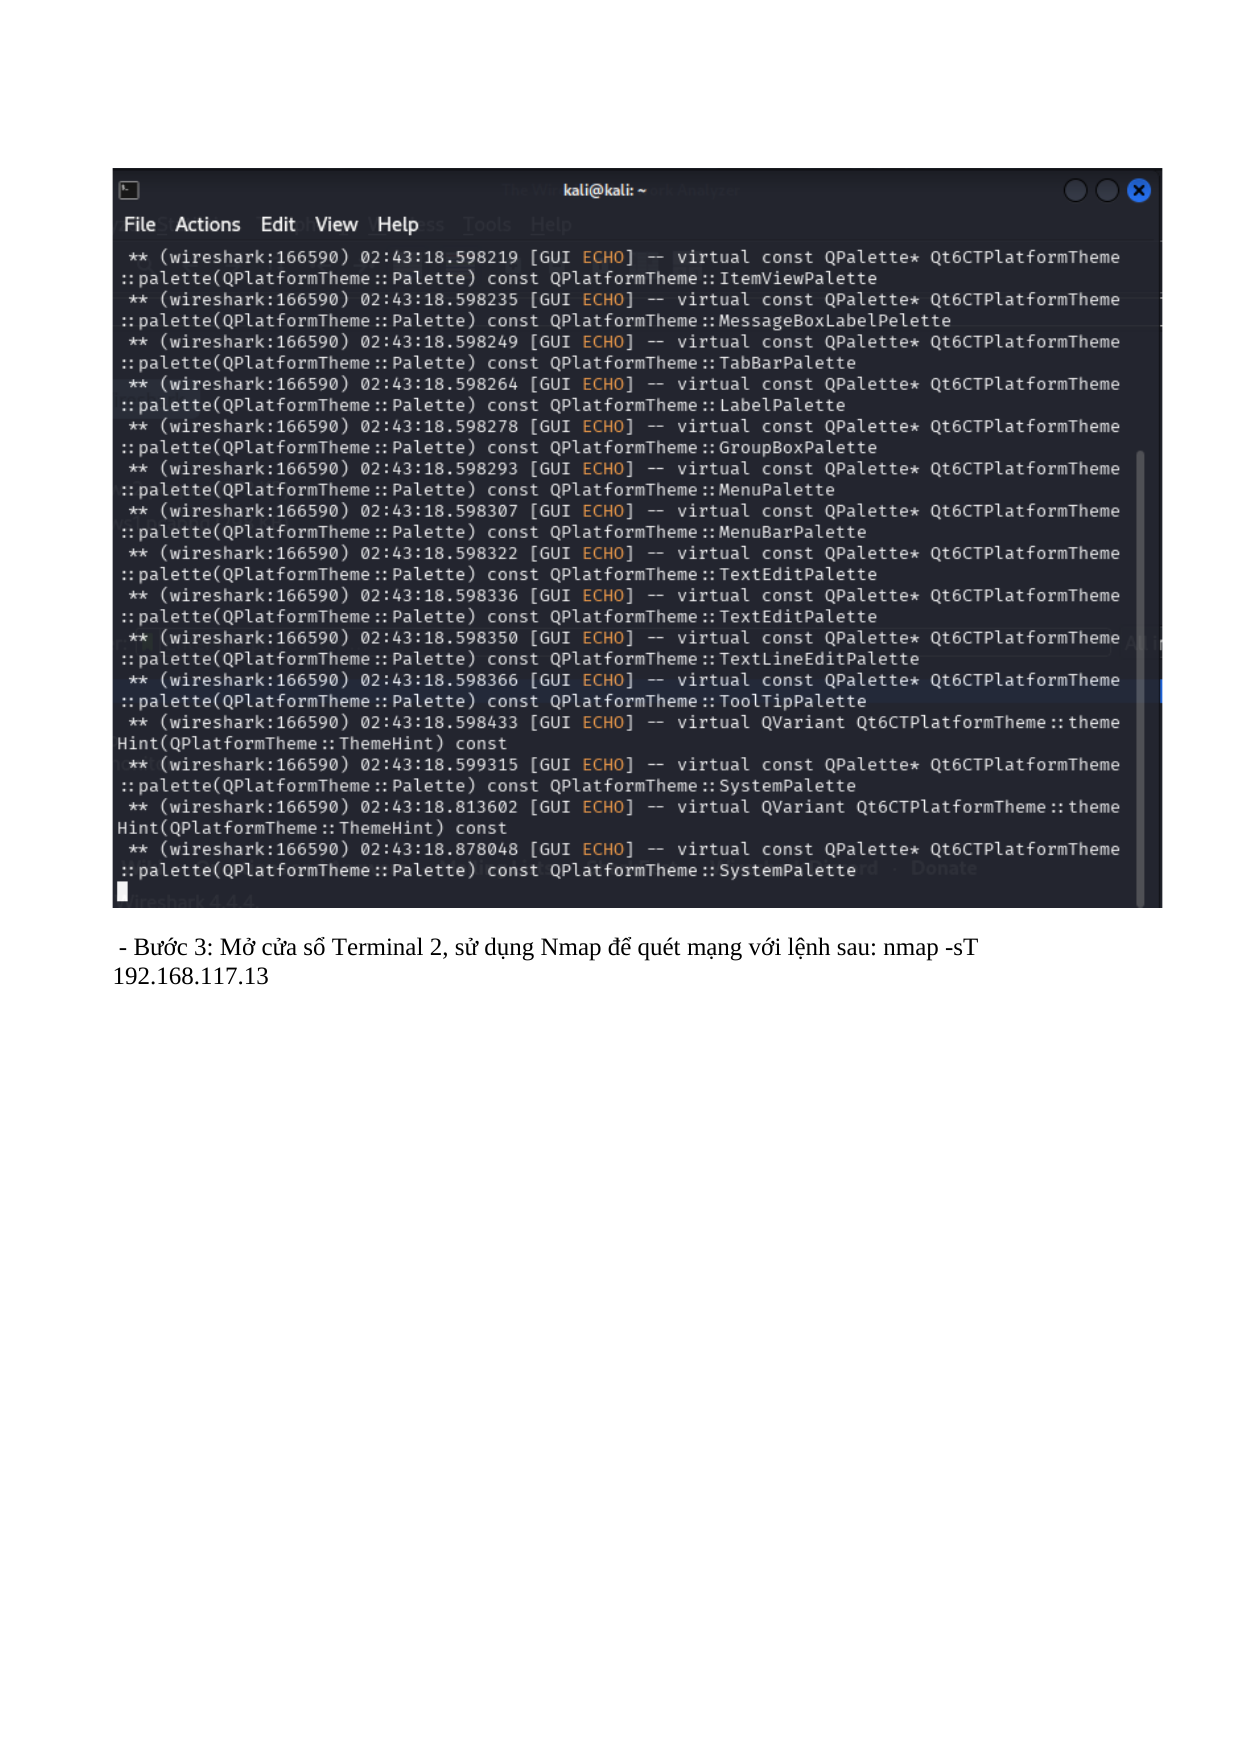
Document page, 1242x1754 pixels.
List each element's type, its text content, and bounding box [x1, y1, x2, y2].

picture [112, 168, 1163, 908]
text - Bước 3: Mở cửa sổ Terminal 2, sử dụng Nmap để quét mạng với lệnh sau: nmap -sT 192.168.117.13 [112, 932, 1138, 990]
